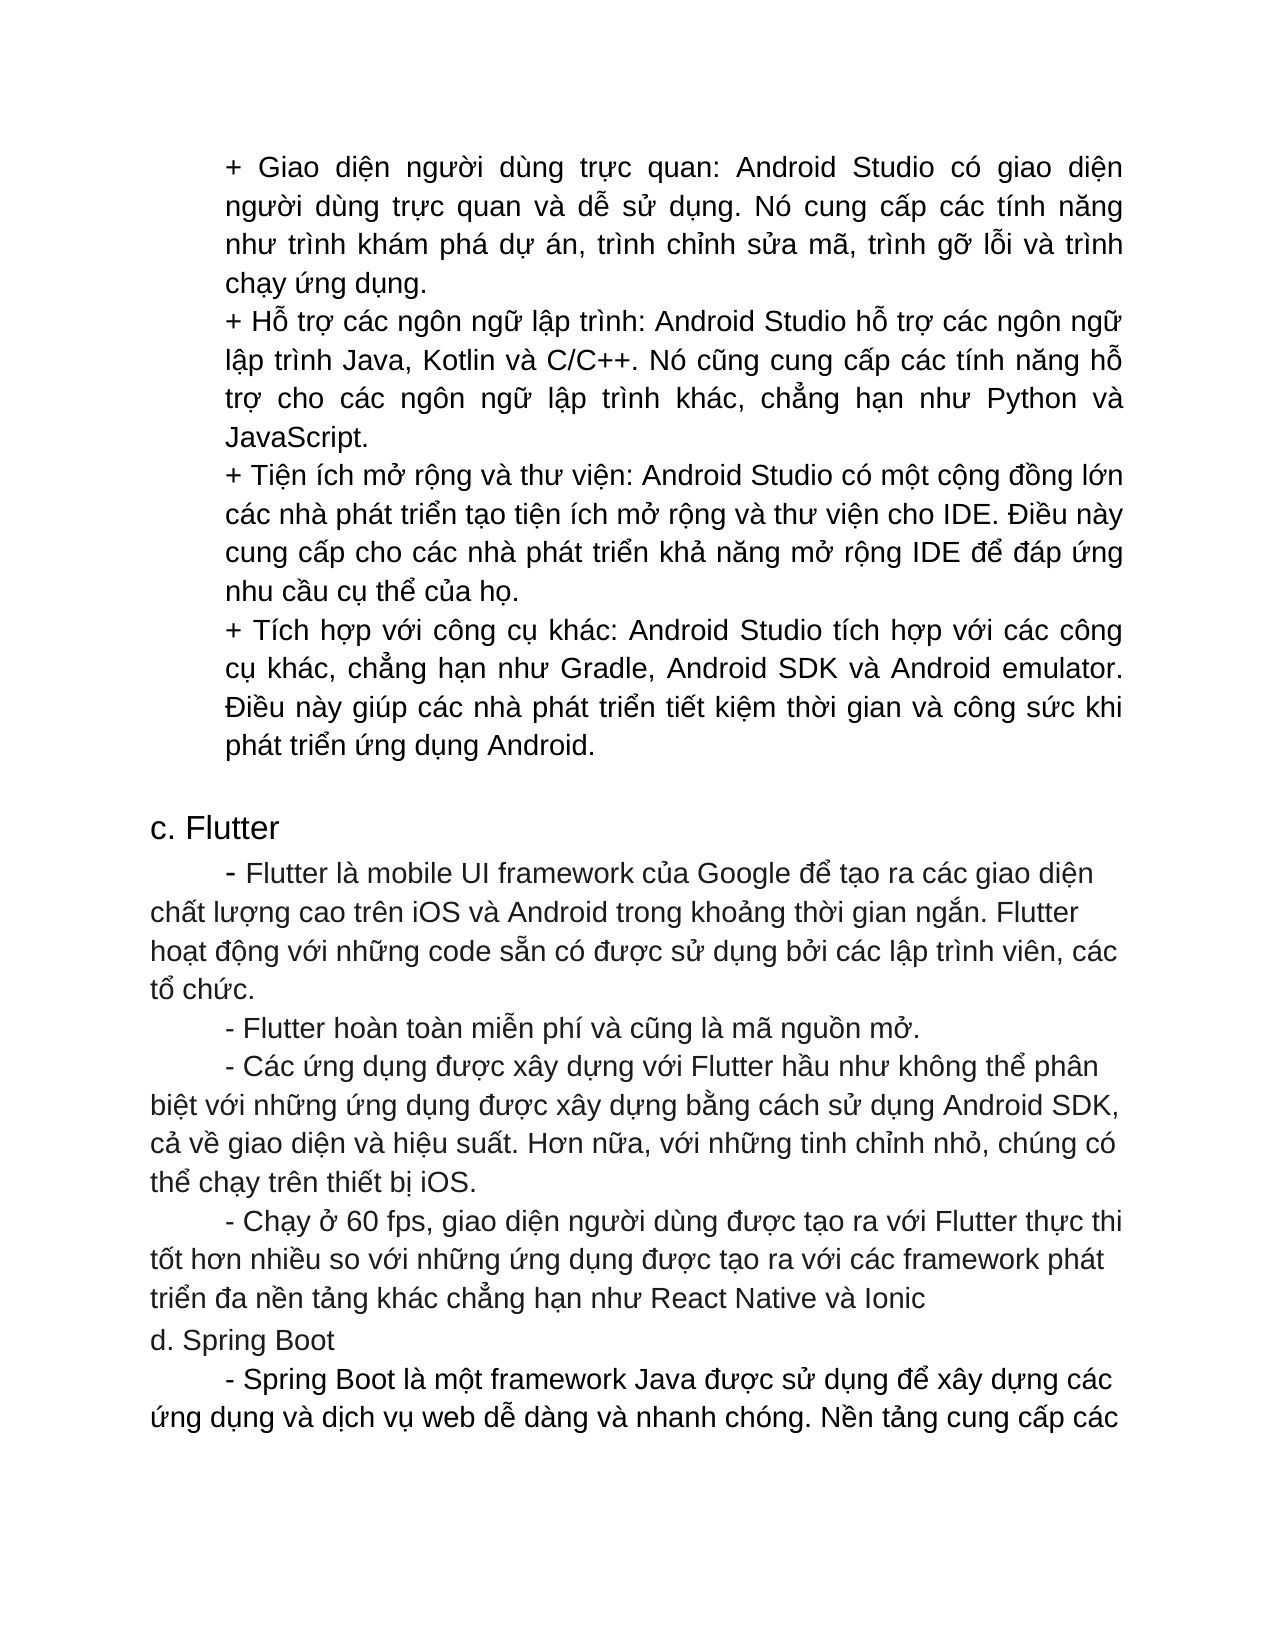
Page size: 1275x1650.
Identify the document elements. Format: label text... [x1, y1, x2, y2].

text + Tích hợp với công cụ khác: Android Studio tích hợp với các công cụ khác, chẳng hạn như Gradle, Android SDK và Android emulator. Điều này giúp các nhà phát triển tiết kiệm thời gian và công sức khi phát triển ứng dụng Android. [225, 612, 1125, 762]
subtitle c. Flutter [150, 808, 1125, 846]
text - Flutter là mobile UI framework của Google để tạo ra các giao diện chất lượng cao trên iOS và Android trong khoảng thời gian ngắn. Flutter hoạt động với những code sẵn có được sử dụng bởi các lập trình viên, các tổ chức. [150, 852, 1125, 1006]
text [150, 1362, 1125, 1434]
text - Flutter hoàn toàn miễn phí và cũng là mã nguồn mở. [150, 1011, 1125, 1044]
text + Hỗ trợ các ngôn ngữ lập trình: Android Studio hỗ trợ các ngôn ngữ lập trình Java, Kotlin và C/C++. Nó cũng cung cấp các tính năng hỗ trợ cho các ngôn ngữ lập trình khác, chẳng hạn như Python và JavaScript. [225, 304, 1125, 453]
text - Các ứng dụng được xây dựng với Flutter hầu như không thể phân biệt với những ứng dụng được xây dựng bằng cách sử dụng Android SDK, cả về giao diện và hiệu suất. Hơn nữa, với những tinh chỉnh nhỏ, chúng có thể chạy trên thiết bị iOS. [150, 1049, 1125, 1199]
text + Giao diện người dùng trực quan: Android Studio có giao diện người dùng trực quan và dễ sử dụng. Nó cung cấp các tính năng như trình khám phá dự án, trình chỉnh sửa mã, trình gỡ lỗi và trình chạy ứng dụng. [225, 150, 1125, 299]
subtitle d. Spring Boot [150, 1323, 1125, 1357]
text + Tiện ích mở rộng và thư viện: Android Studio có một cộng đồng lớn các nhà phát triển tạo tiện ích mở rộng và thư viện cho IDE. Điều này cung cấp cho các nhà phát triển khả năng mở rộng IDE để đáp ứng nhu cầu cụ thể của họ. [225, 458, 1125, 607]
text - Chạy ở 60 fps, giao diện người dùng được tạo ra với Flutter thực thi tốt hơn nhiều so với những ứng dụng được tạo ra với các framework phát triển đa nền tảng khác chẳng hạn như React Native và Ionic [150, 1204, 1125, 1314]
